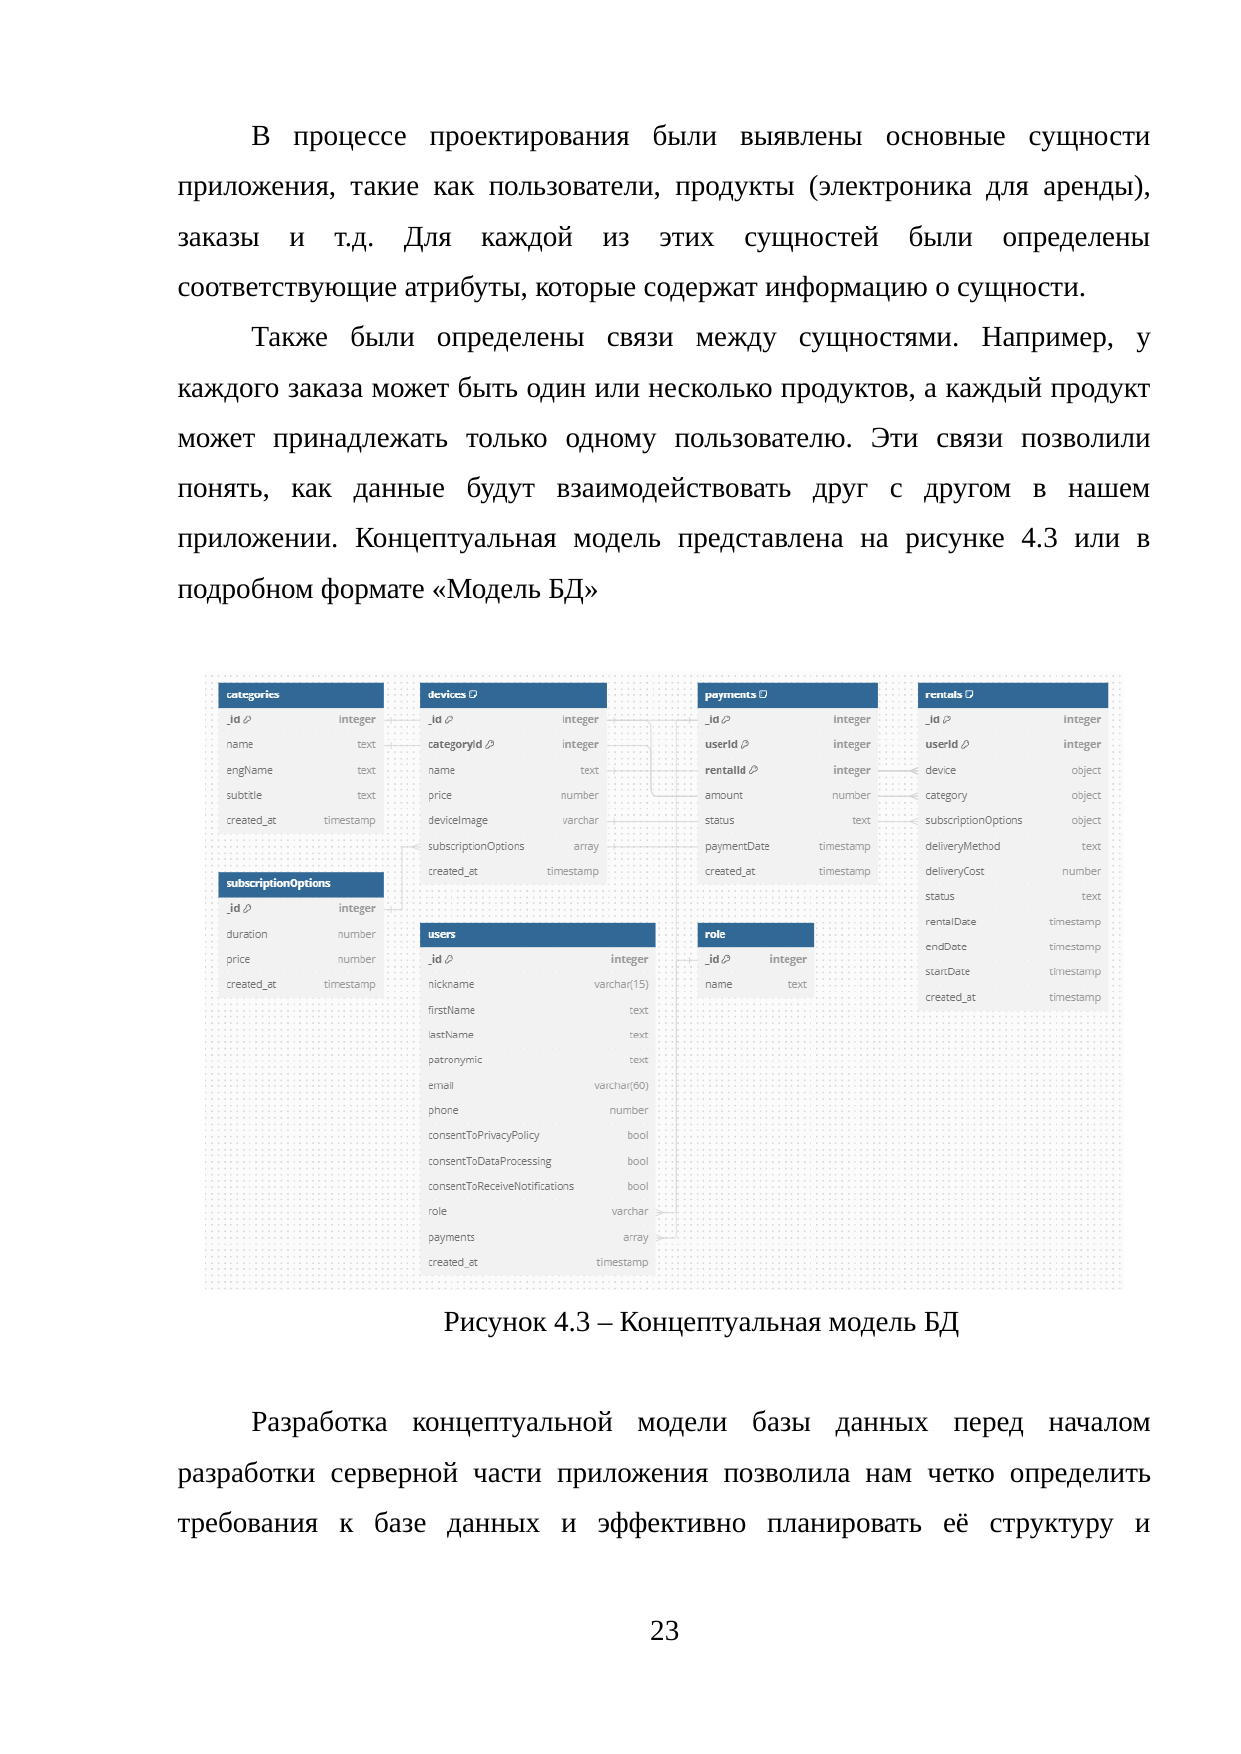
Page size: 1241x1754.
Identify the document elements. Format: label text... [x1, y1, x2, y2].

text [177, 1404, 1152, 1538]
text Также были определены связи между сущностями. Например, у каждого заказа может быть один или несколько продуктов, а каждый продукт может принадлежать только одному пользователю. Эти связи позволили понять, как данные будут взаимодействовать друг с другом в нашем приложении. Концептуальная модель представлена на рисунке 4.3 или в подробном формате «Модель БД» [177, 319, 1152, 604]
picture [205, 671, 1124, 1290]
text Рисунок 4.3 – Концептуальная модель БД [177, 1304, 1152, 1337]
text В процессе проектирования были выявлены основные сущности приложения, такие как пользователи, продукты (электроника для аренды), заказы и т.д. Для каждой из этих сущностей были определены соответствующие атрибуты, которые содержат информацию о сущности. [177, 118, 1152, 303]
